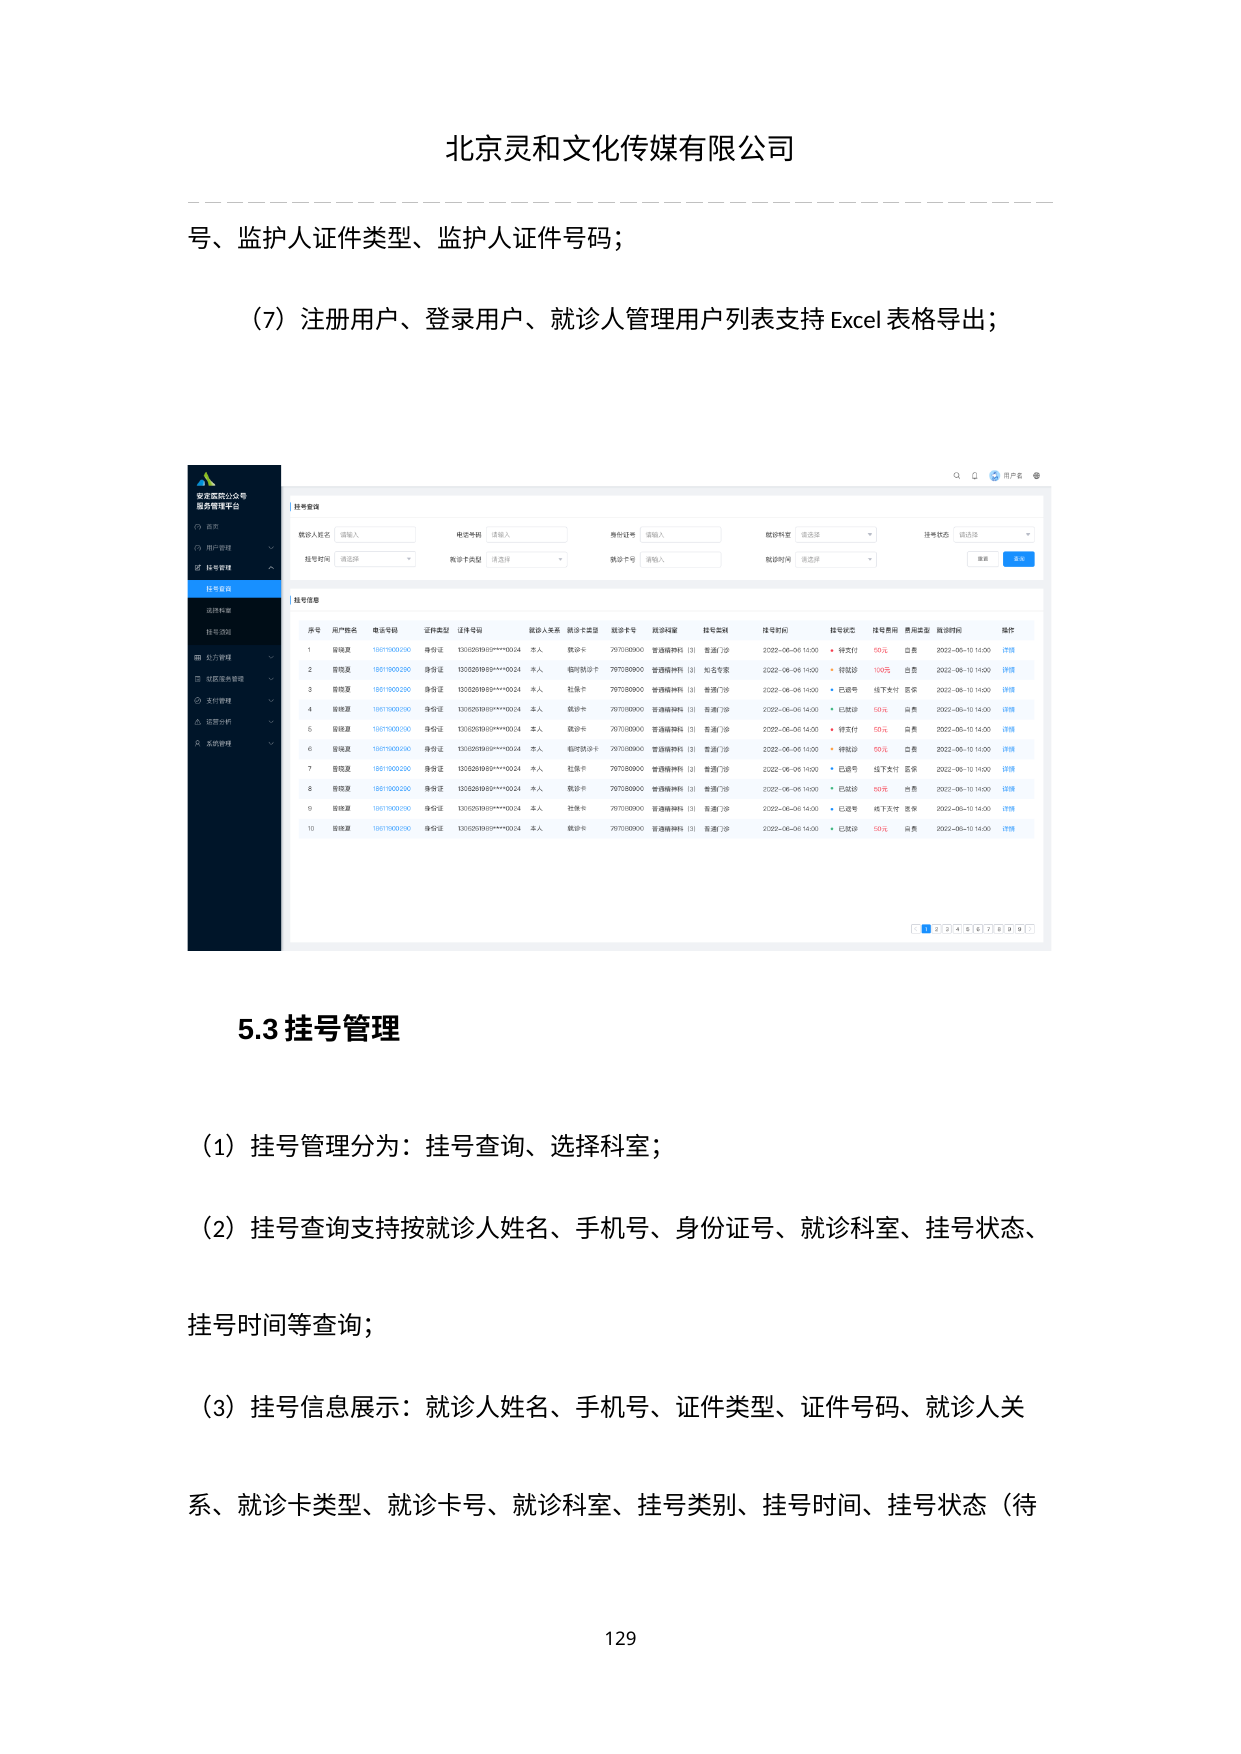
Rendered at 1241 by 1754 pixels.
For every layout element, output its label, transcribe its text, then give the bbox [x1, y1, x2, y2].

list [187, 205, 1053, 270]
list （1）挂号管理分为：挂号查询、选择科室； [187, 1113, 1053, 1178]
list 注册用户、登录用户、就诊人管理用户列表支持Excel表格导出； [187, 287, 1053, 352]
picture [187, 465, 1052, 951]
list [187, 1374, 1053, 1537]
subtitle 5.3挂号管理 [187, 996, 1053, 1061]
list （2）挂号查询支持按就诊人姓名、手机号、身份证号、就诊科室、挂号状态、挂号时间等查询； [187, 1195, 1053, 1357]
